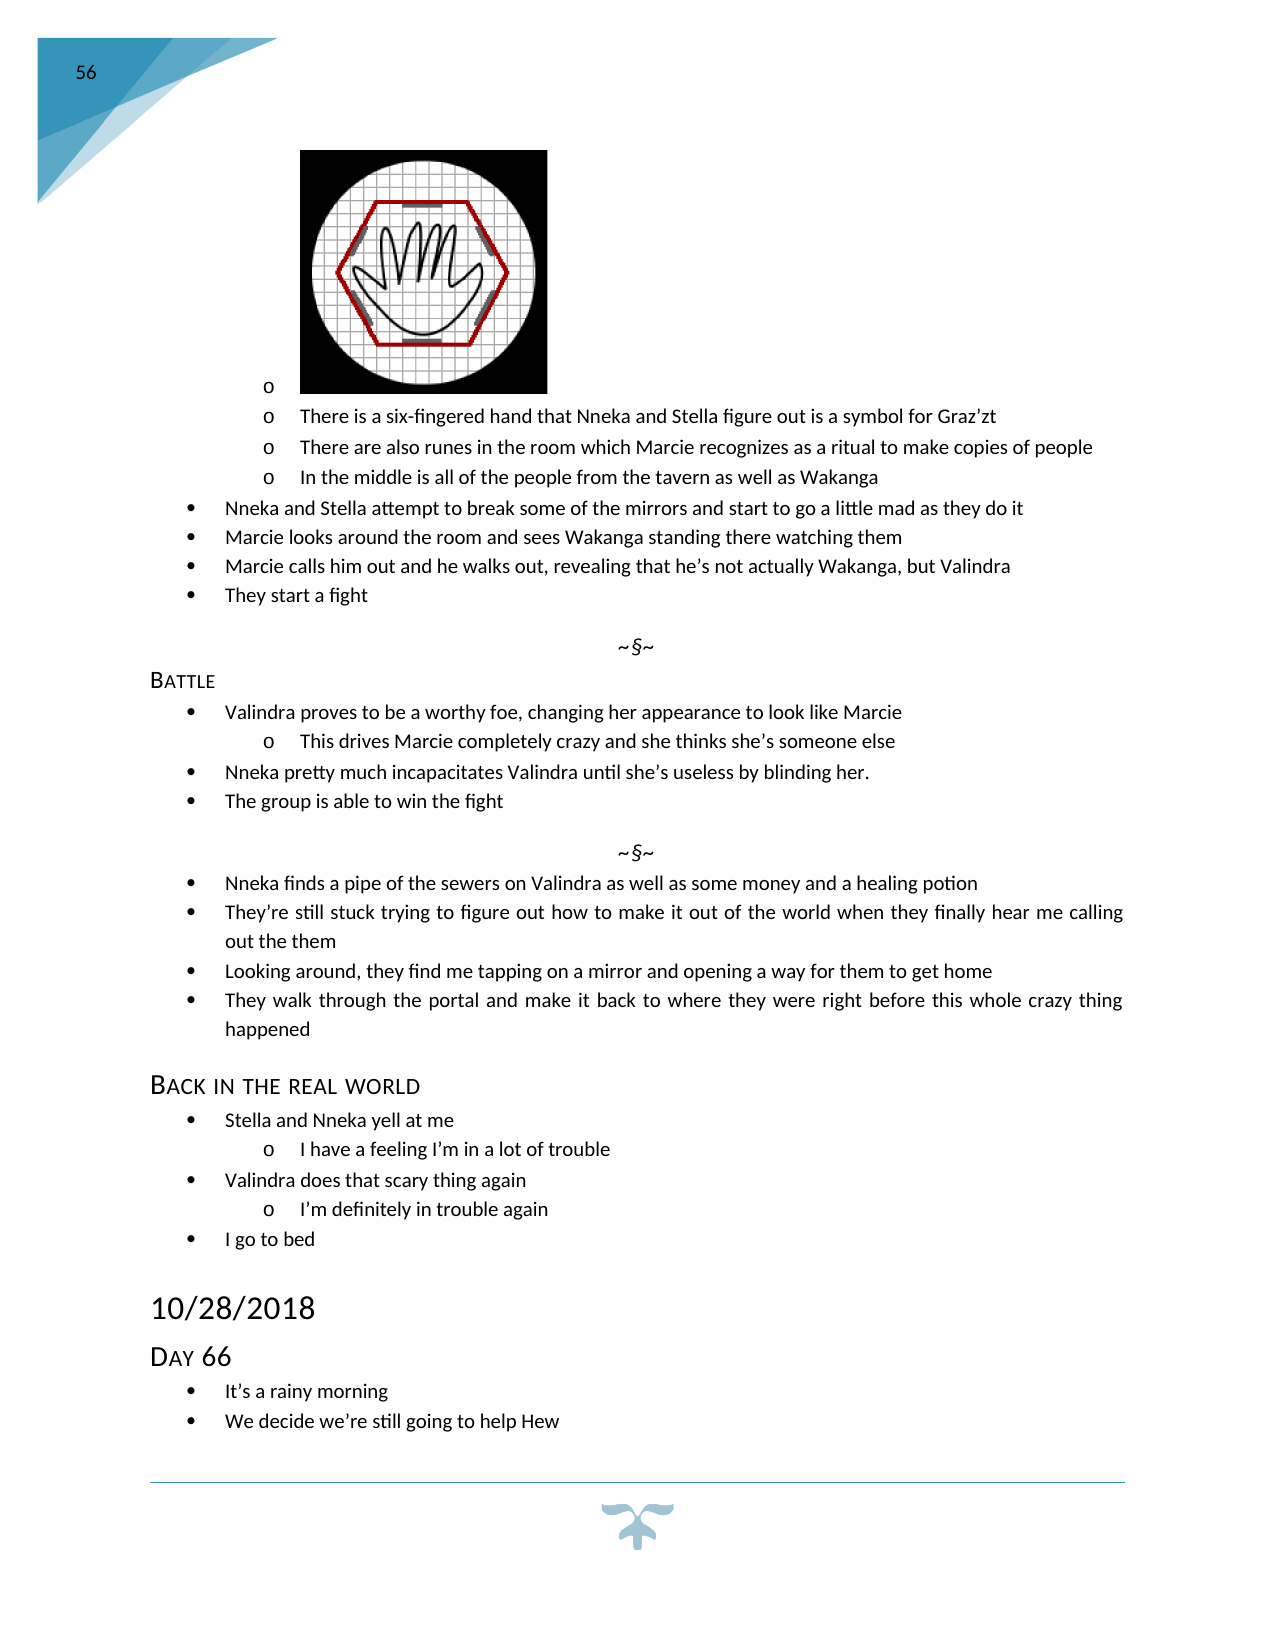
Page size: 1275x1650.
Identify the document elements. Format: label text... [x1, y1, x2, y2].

list There is a six-fingered hand that Nneka and Stella figure out is a symbol for Graz’zt [262, 403, 1125, 430]
list They start a fight [187, 582, 1125, 608]
list The group is able to win the fight [187, 788, 1125, 814]
list Marcie calls him out and he walks out, revealing that he’s not actually Wakanga, but Valindra [187, 553, 1125, 578]
list Nneka pretty much incapacitates Valindra until she’s useless by blinding her. [187, 759, 1125, 784]
list Nneka finds a pipe of the sewers on Valindra as well as some money and a healing potion [187, 870, 1125, 896]
list Nneka and Stella attempt to break some of the mirrors and start to go a little mad as they do it [187, 495, 1125, 520]
list They’re still stuck trying to figure out how to make it out of the world when they finally hear me calling out the them [187, 899, 1125, 954]
list There are also runes in the room which Marcie recognizes as a ritual to make copies of people [262, 434, 1125, 460]
subtitle 10/28/2018 [150, 1287, 1125, 1327]
list I have a feeling I’m in a lot of trouble [262, 1136, 1125, 1163]
subtitle ~§~ [150, 632, 1125, 660]
list I’m definitely in trouble again [262, 1196, 1125, 1222]
list I go to bed [187, 1226, 1125, 1252]
list Looking around, they find me tapping on a mirror and opening a way for them to get home [187, 958, 1125, 983]
list In the middle is all of the people from the tavern as well as Wakanga [262, 464, 1125, 491]
list Marcie looks around the room and sees Wakanga standing there watching them [187, 524, 1125, 549]
list It’s a rainy morning [187, 1379, 1125, 1404]
subtitle ~§~ [150, 838, 1125, 866]
picture [300, 150, 548, 394]
subtitle Battle [150, 664, 1125, 695]
list Valindra does that scary thing again [187, 1167, 1125, 1192]
list They walk through the portal and make it back to where they were right before this whole crazy thing happened [187, 987, 1125, 1042]
subtitle Back in the real world [150, 1066, 1125, 1102]
list Stella and Nneka yell at me [187, 1107, 1125, 1133]
picture [37, 37, 279, 206]
list This drives Marcie completely crazy and she thinks she’s someone else [262, 729, 1125, 755]
list Valindra proves to be a worthy foe, changing her appearance to look like Marcie [187, 699, 1125, 725]
list We decide we’re still going to help Hew [187, 1408, 1125, 1433]
subtitle Day 66 [150, 1338, 1125, 1373]
